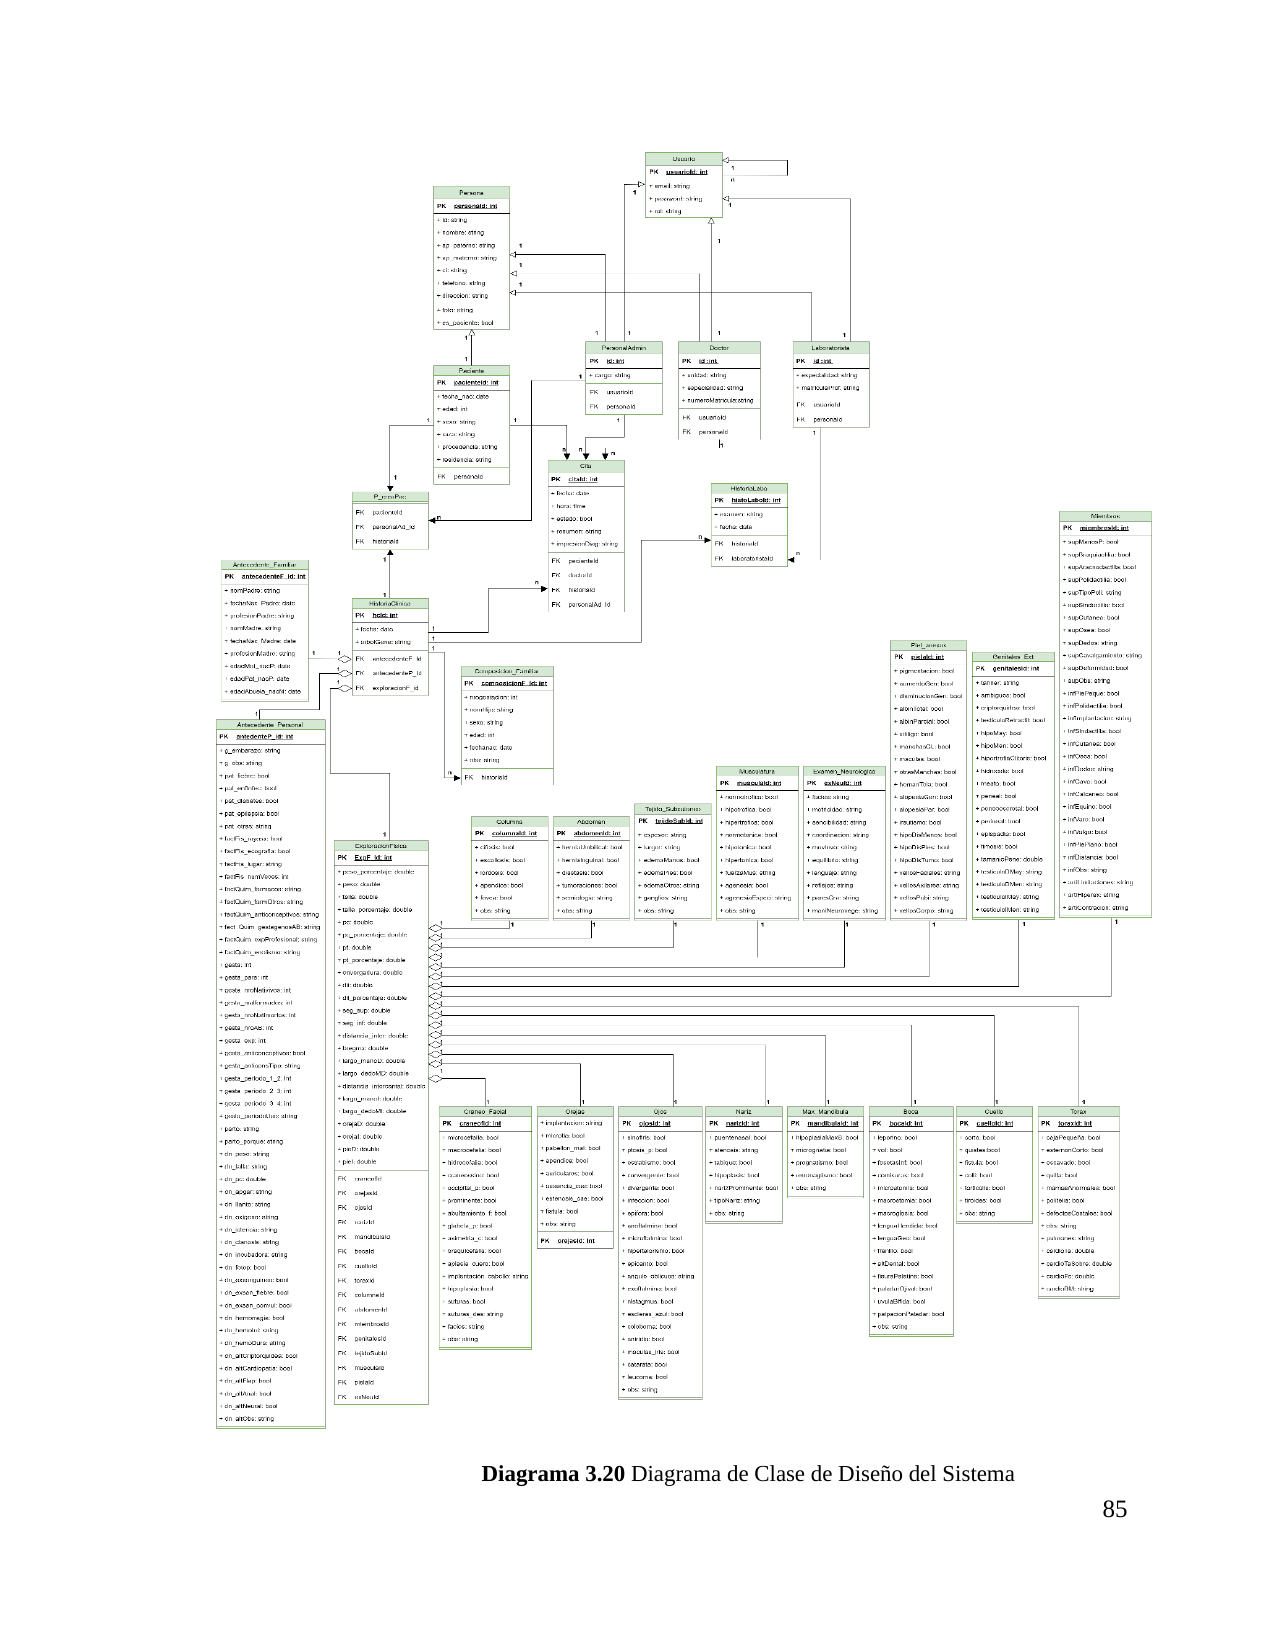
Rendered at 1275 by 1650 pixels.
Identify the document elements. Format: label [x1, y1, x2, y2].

picture [210, 147, 1158, 1434]
